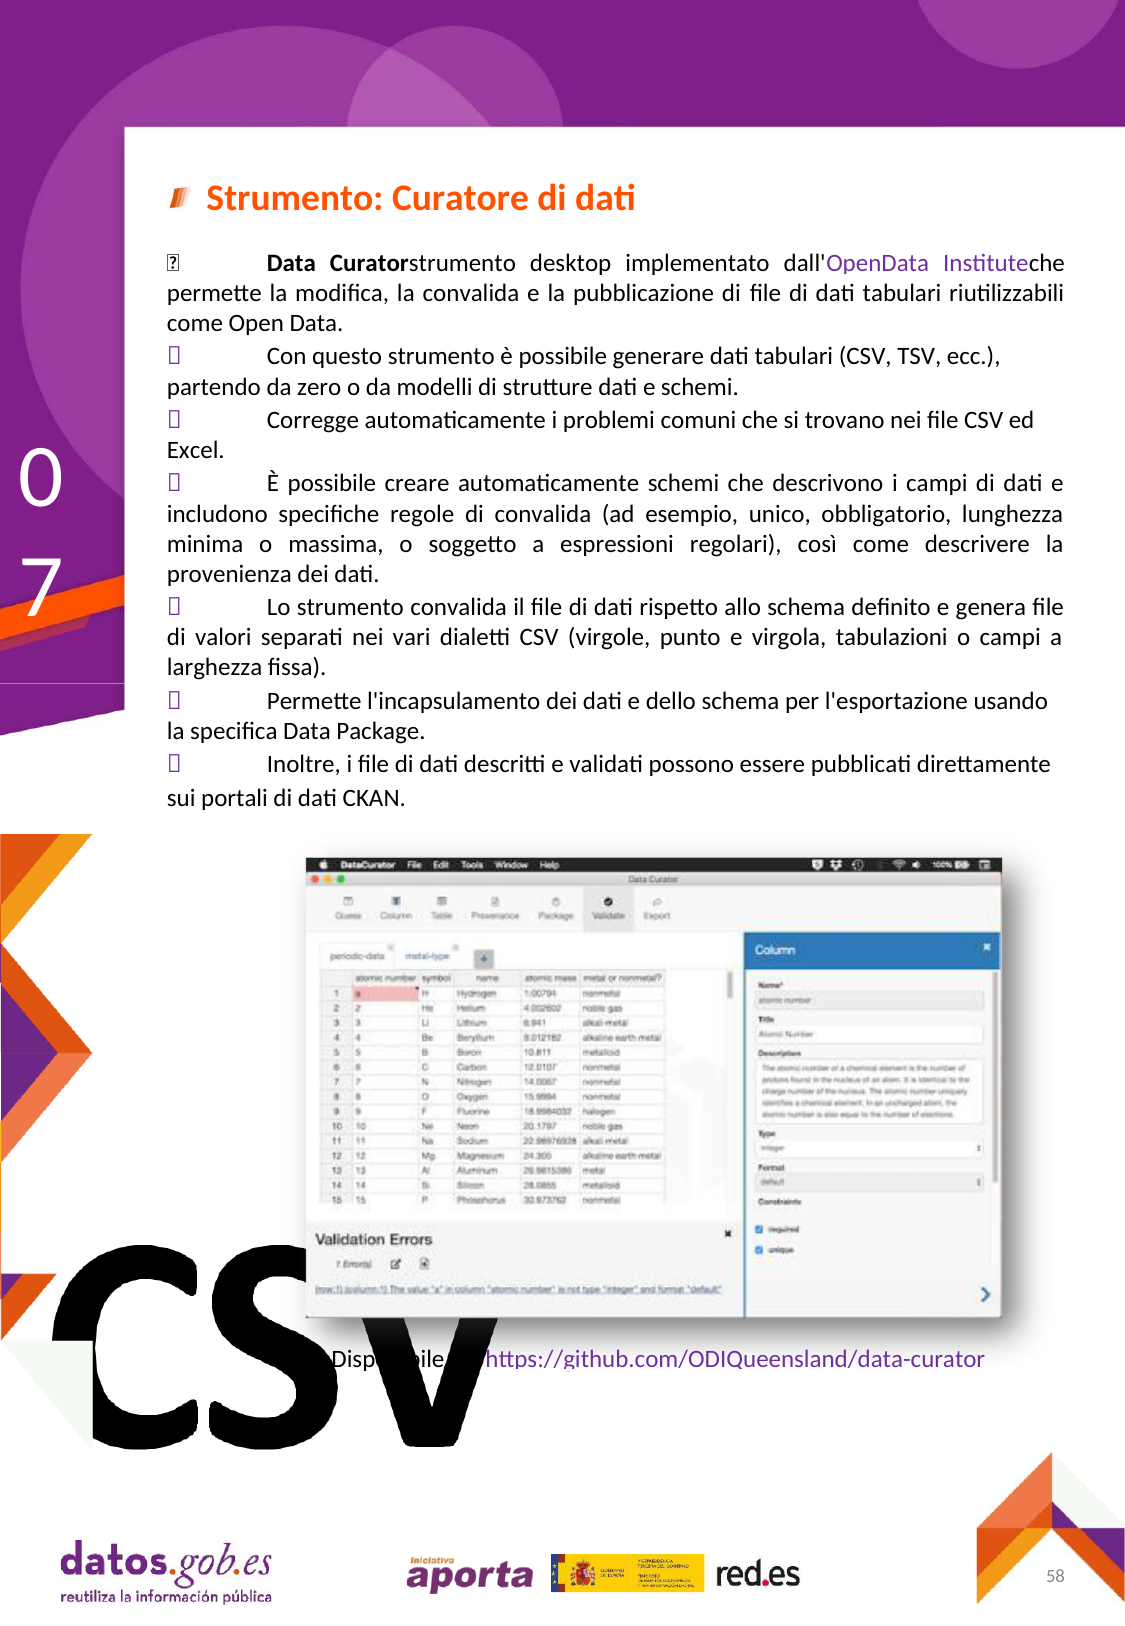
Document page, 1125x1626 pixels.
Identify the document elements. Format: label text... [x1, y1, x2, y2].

text 0 [19, 420, 92, 529]
list Con questo strumento è possibile generare dati tabulari (CSV, TSV, ecc.), partendo da zero o da modelli di strutture dati e schemi. [167, 338, 1064, 401]
list Data Curatorstrumento desktop implementato dall'OpenData Instituteche permette la modifica, la convalida e la pubblicazione di file di dati tabulari riutilizzabili come Open Data. [167, 248, 1064, 338]
text Disponibile su: https://github.com/ODIQueensland/data-curator [331, 1343, 1064, 1374]
picture [0, 811, 1063, 1450]
picture [406, 1554, 802, 1564]
text 7 [19, 529, 92, 638]
picture [976, 1452, 1125, 1604]
list Lo strumento convalida il file di dati rispetto allo schema definito e genera file di valori separati nei vari dialetti CSV (virgole, punto e virgola, tabulazioni o campi a larghezza fissa). [167, 589, 1064, 682]
list Permette l'incapsulamento dei dati e dello schema per l'esportazione usando la specifica Data Package. [167, 682, 1064, 746]
list Corregge automaticamente i problemi comuni che si trovano nei file CSV ed Excel. [167, 402, 1064, 465]
text 58 [167, 1564, 1064, 1587]
list Inoltre, i file di dati descritti e validati possono essere pubblicati direttamente sui portali di dati CKAN. [167, 746, 1064, 813]
text Strumento: Curatore di dati [167, 174, 1064, 220]
picture [0, 0, 1125, 736]
list È possibile creare automaticamente schemi che descrivono i campi di dati e includono specifiche regole di convalida (ad esempio, unico, obbligatorio, lunghezza minima o massima, o soggetto a espressioni regolari), così come descrivere la provenienza dei dati. [167, 465, 1064, 588]
picture [406, 1587, 802, 1594]
picture [60, 1540, 272, 1605]
